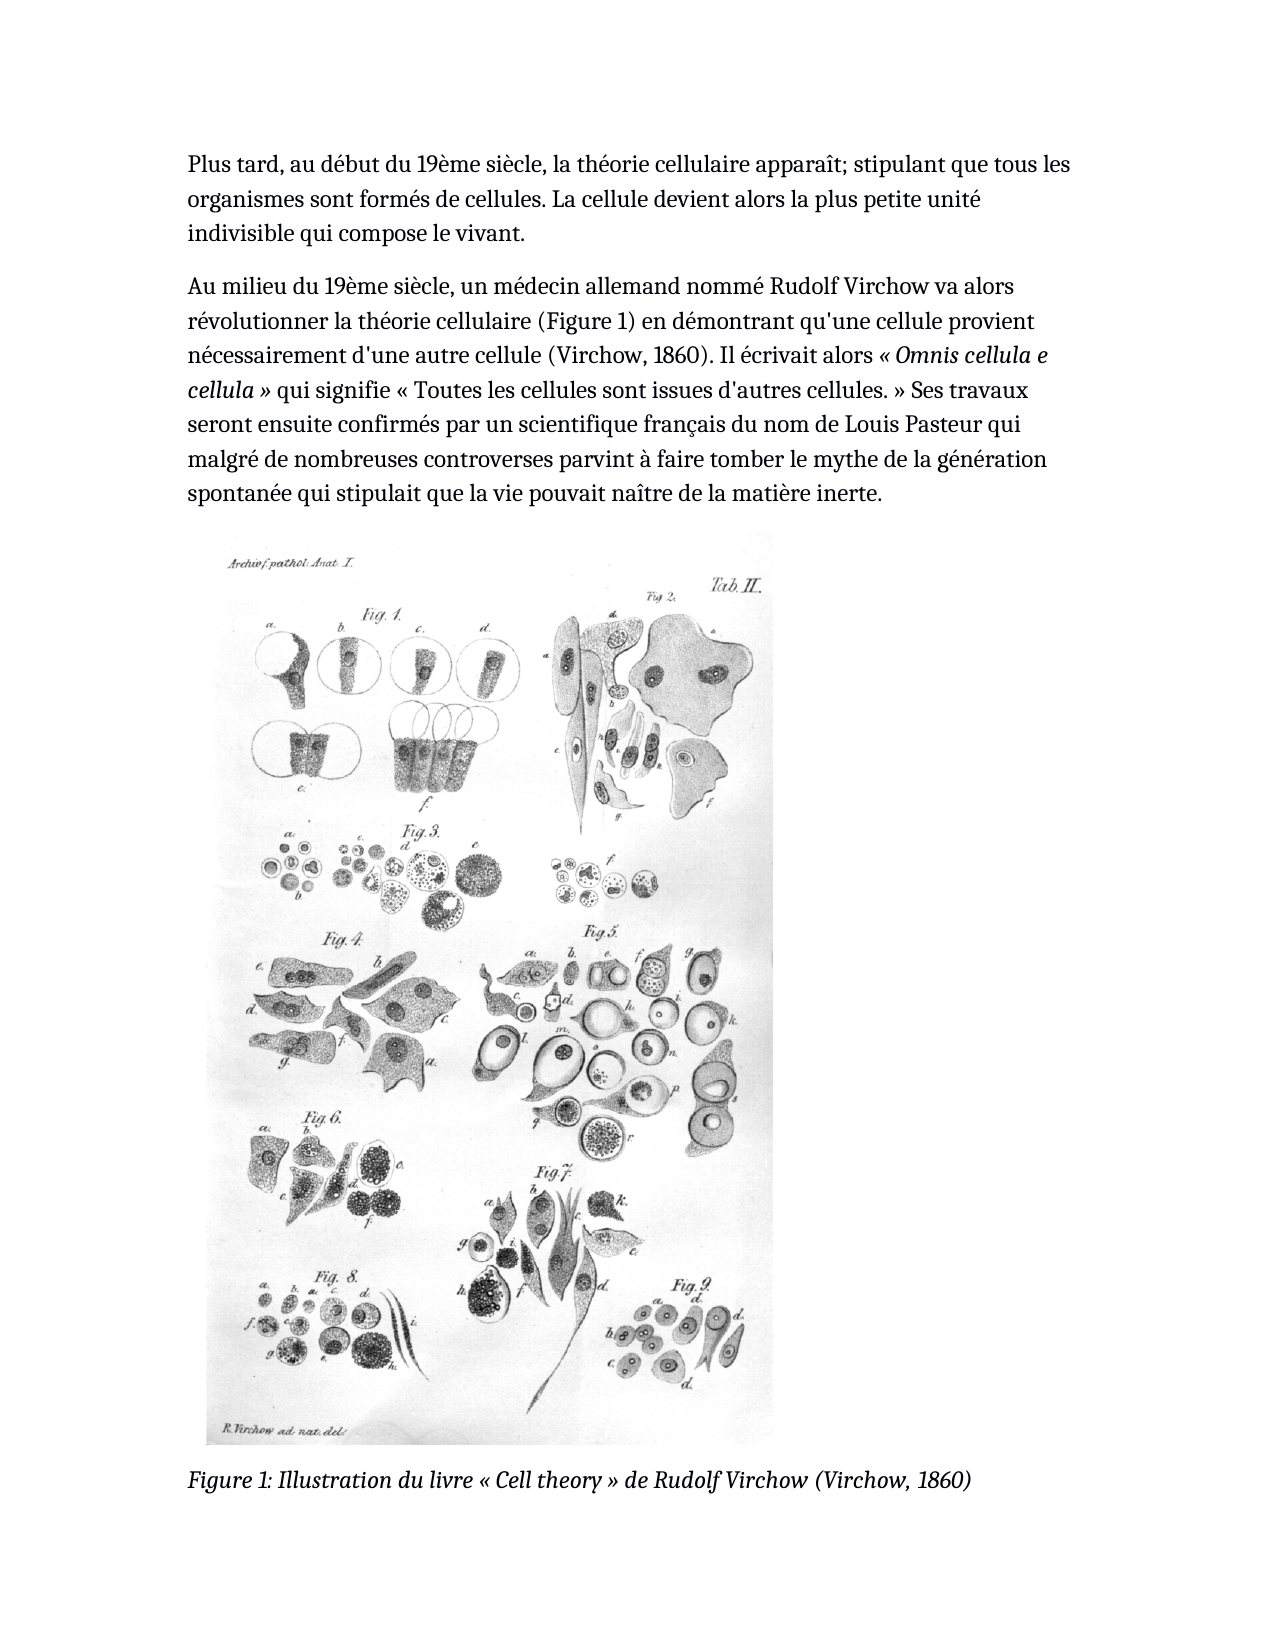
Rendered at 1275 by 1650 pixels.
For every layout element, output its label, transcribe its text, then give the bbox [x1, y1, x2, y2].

text Figure 1: Illustration du livre « Cell theory » de Rudolf Virchow (Virchow, 1860) [187, 1466, 1087, 1494]
picture [206, 532, 773, 1445]
text Au milieu du 19ème siècle, un médecin allemand nommé Rudolf Virchow va alors révolutionner la théorie cellulaire (Figure 1) en démontrant qu'une cellule provient nécessairement d'une autre cellule (Virchow, 1860). Il écrivait alors « Omnis cellula e cellula » qui signifie « Toutes les cellules sont issues d'autres cellules. » Ses travaux seront ensuite confirmés par un scientifique français du nom de Louis Pasteur qui malgré de nombreuses controverses parvint à faire tomber le mythe de la génération spontanée qui stipulait que la vie pouvait naître de la matière inerte. [187, 272, 1087, 508]
text Plus tard, au début du 19ème siècle, la théorie cellulaire apparaît; stipulant que tous les organismes sont formés de cellules. La cellule devient alors la plus petite unité indivisible qui compose le vivant. [187, 150, 1087, 248]
